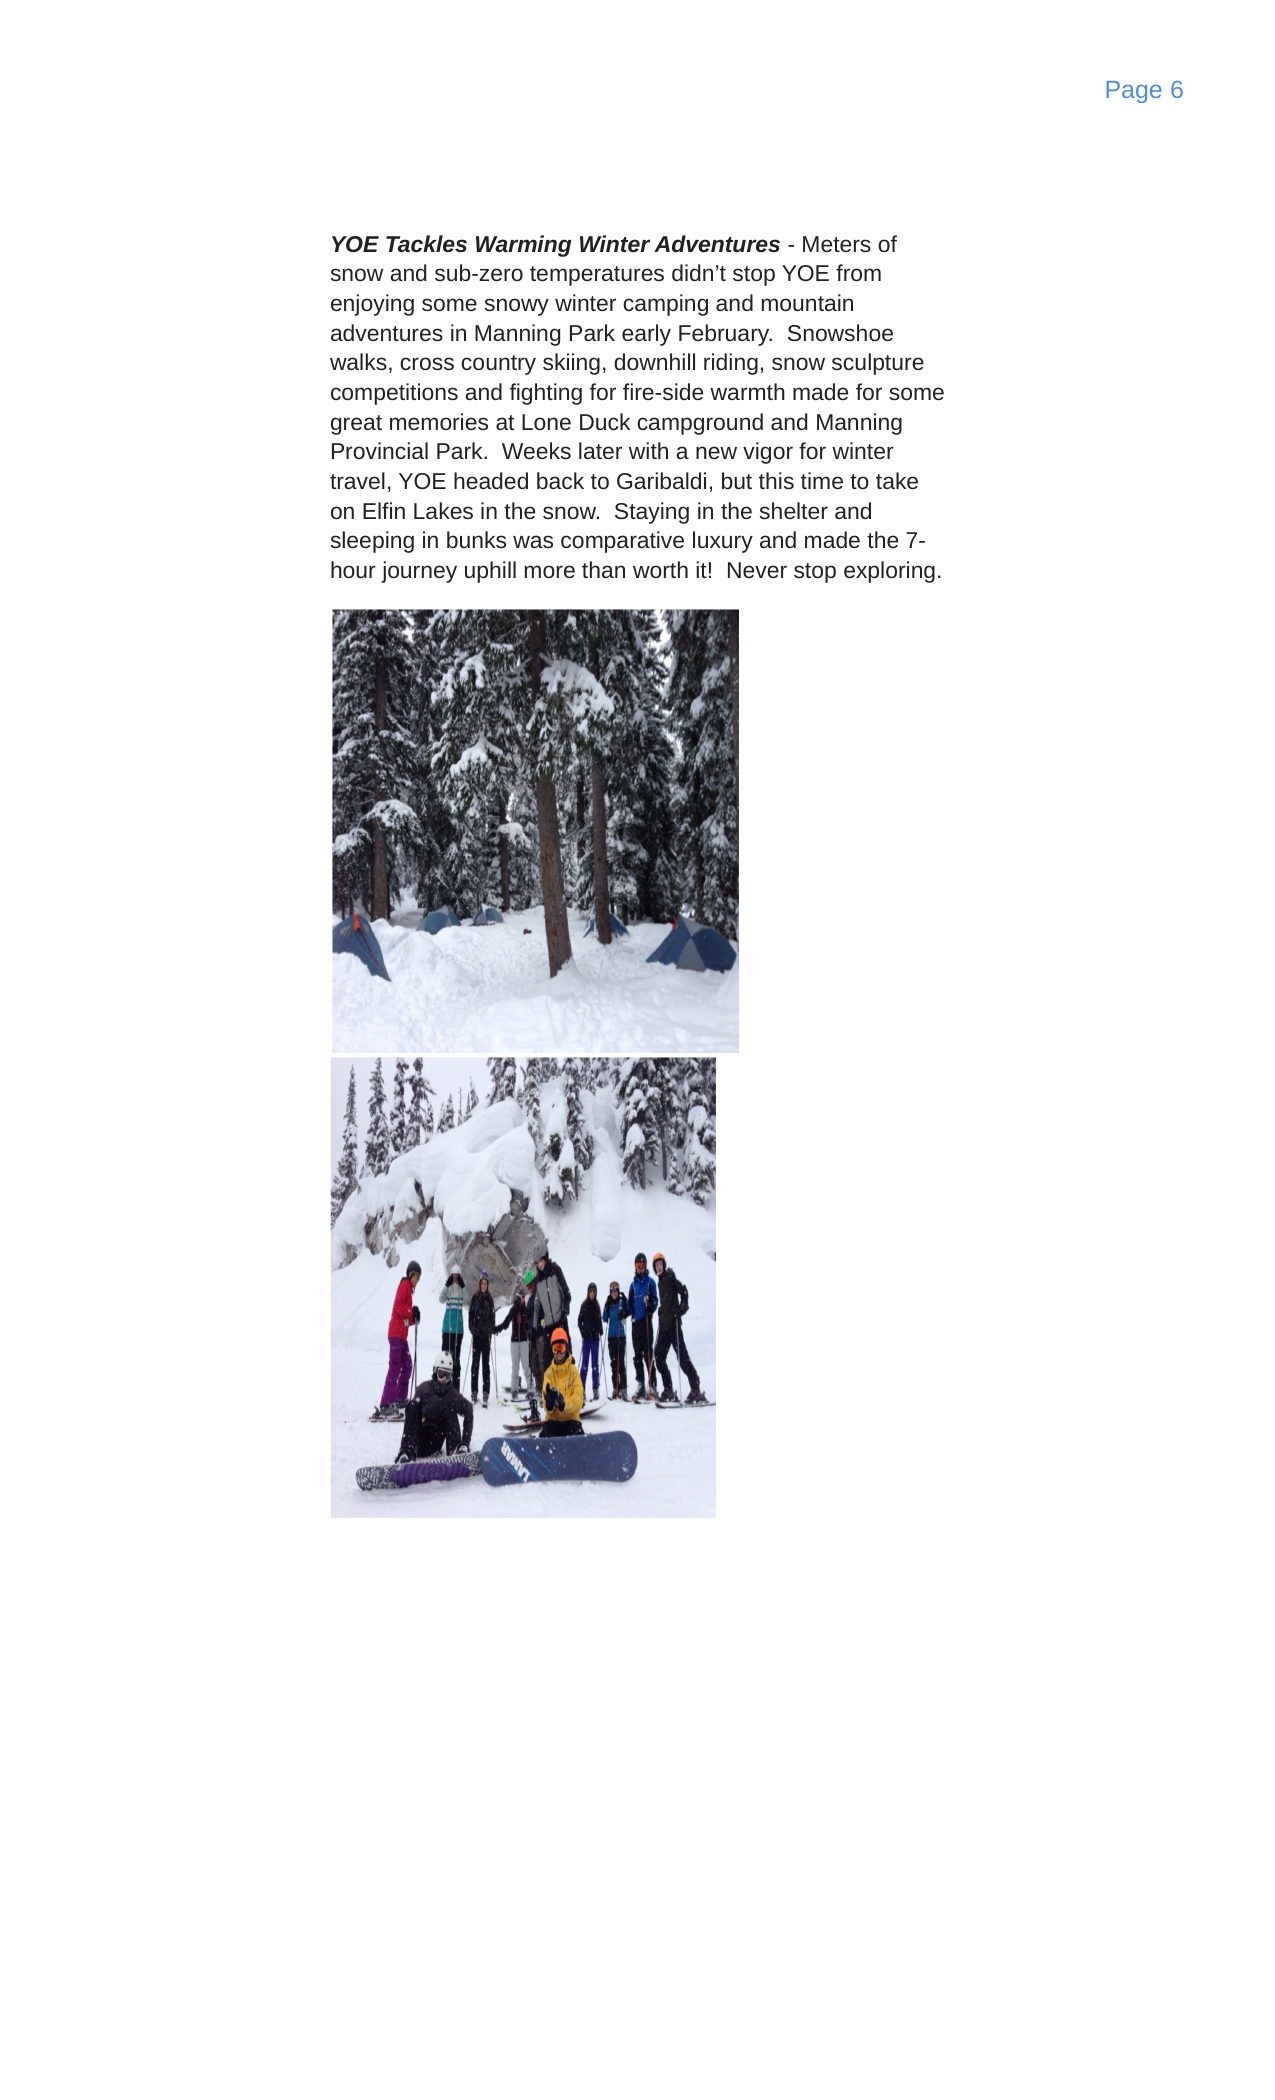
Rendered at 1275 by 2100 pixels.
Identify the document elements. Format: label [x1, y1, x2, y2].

picture [333, 610, 739, 1052]
picture [331, 1058, 716, 1517]
